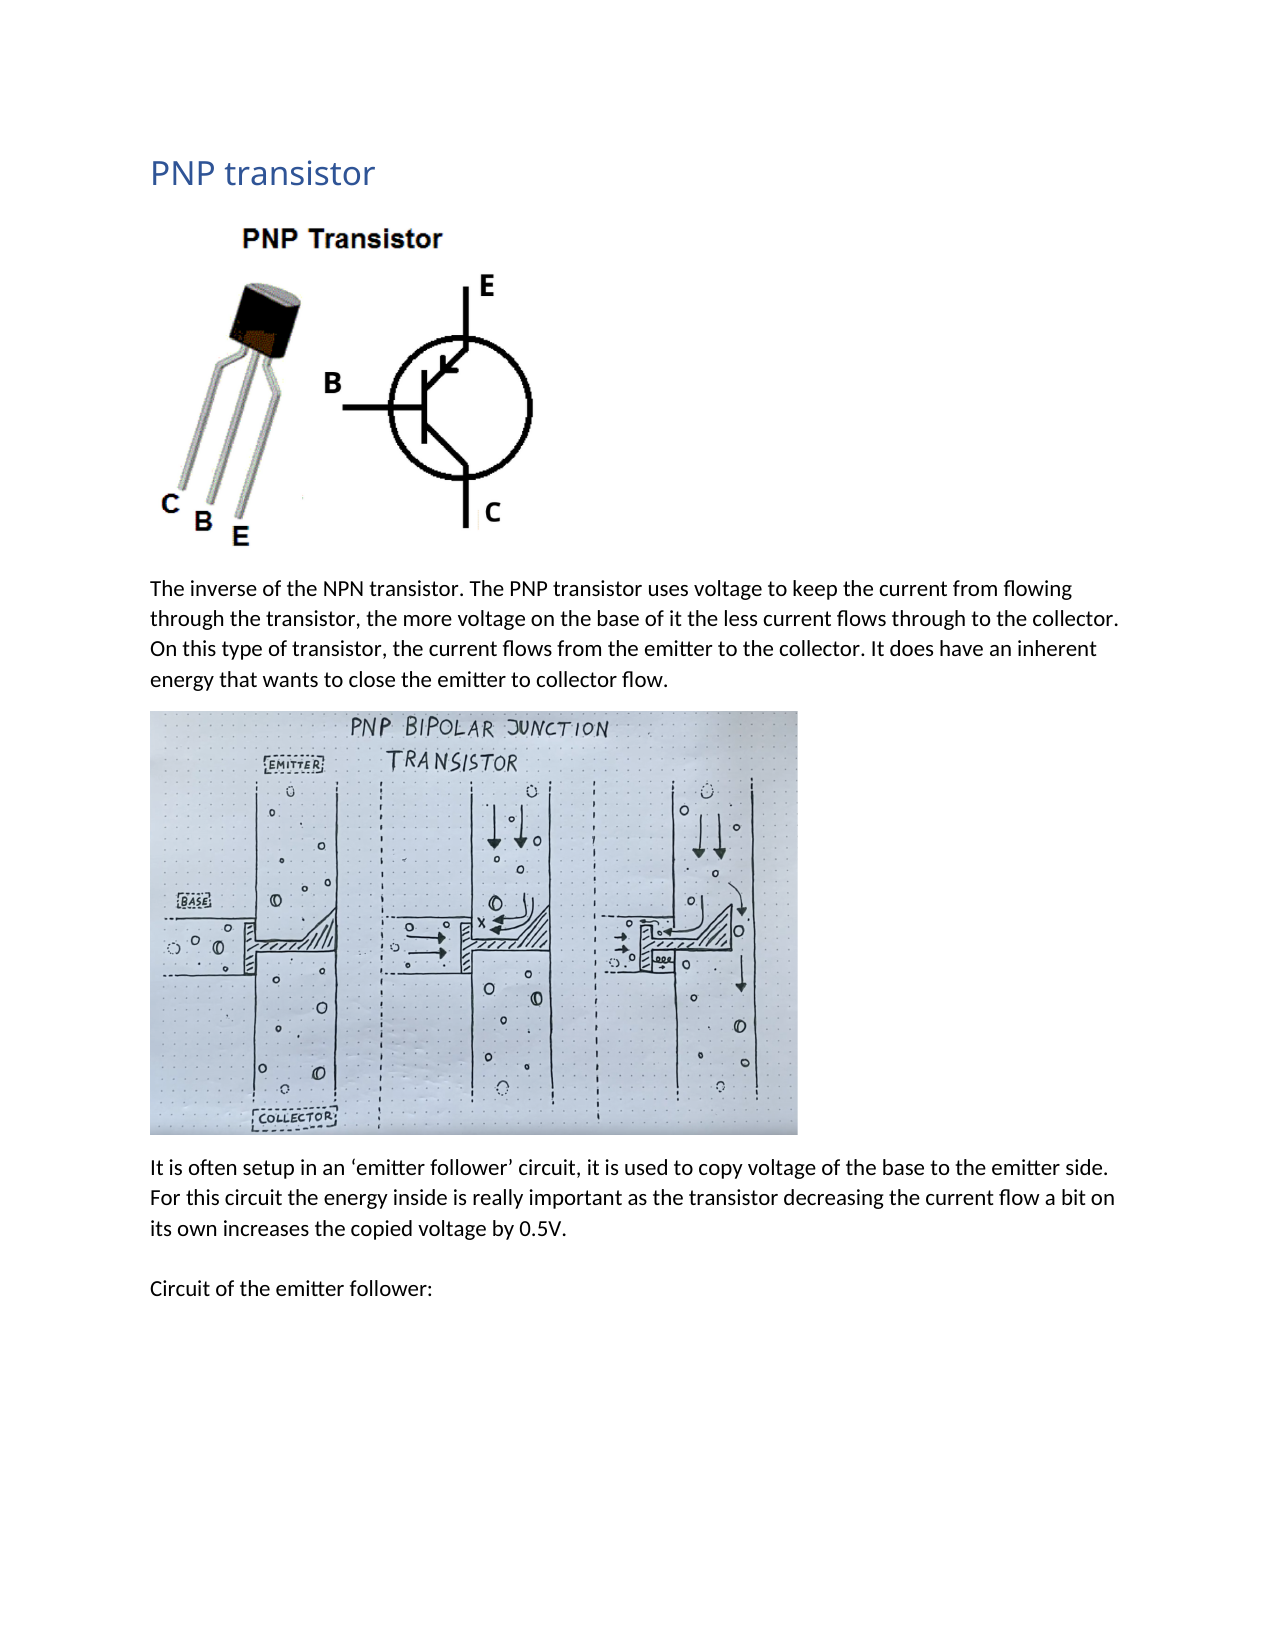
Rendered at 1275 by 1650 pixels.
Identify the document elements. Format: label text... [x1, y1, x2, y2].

text The inverse of the NPN transistor. The PNP transistor uses voltage to keep the current from flowing through the transistor, the more voltage on the base of it the less current flows through to the collector. On this type of transistor, the current flows from the emitter to the collector. It does have an inherent energy that wants to close the emitter to collector flow. [150, 574, 1125, 693]
picture [150, 198, 538, 556]
text It is often setup in an ‘emitter follower’ circuit, it is used to copy voltage of the base to the emitter side. For this circuit the energy inside is really important as the transistor decreasing the current flow a bit on its own increases the copied voltage by 0.5V. Circuit of the emitter follower: [150, 1153, 1125, 1302]
subtitle PNP transistor [150, 150, 1125, 195]
picture [150, 711, 798, 1135]
